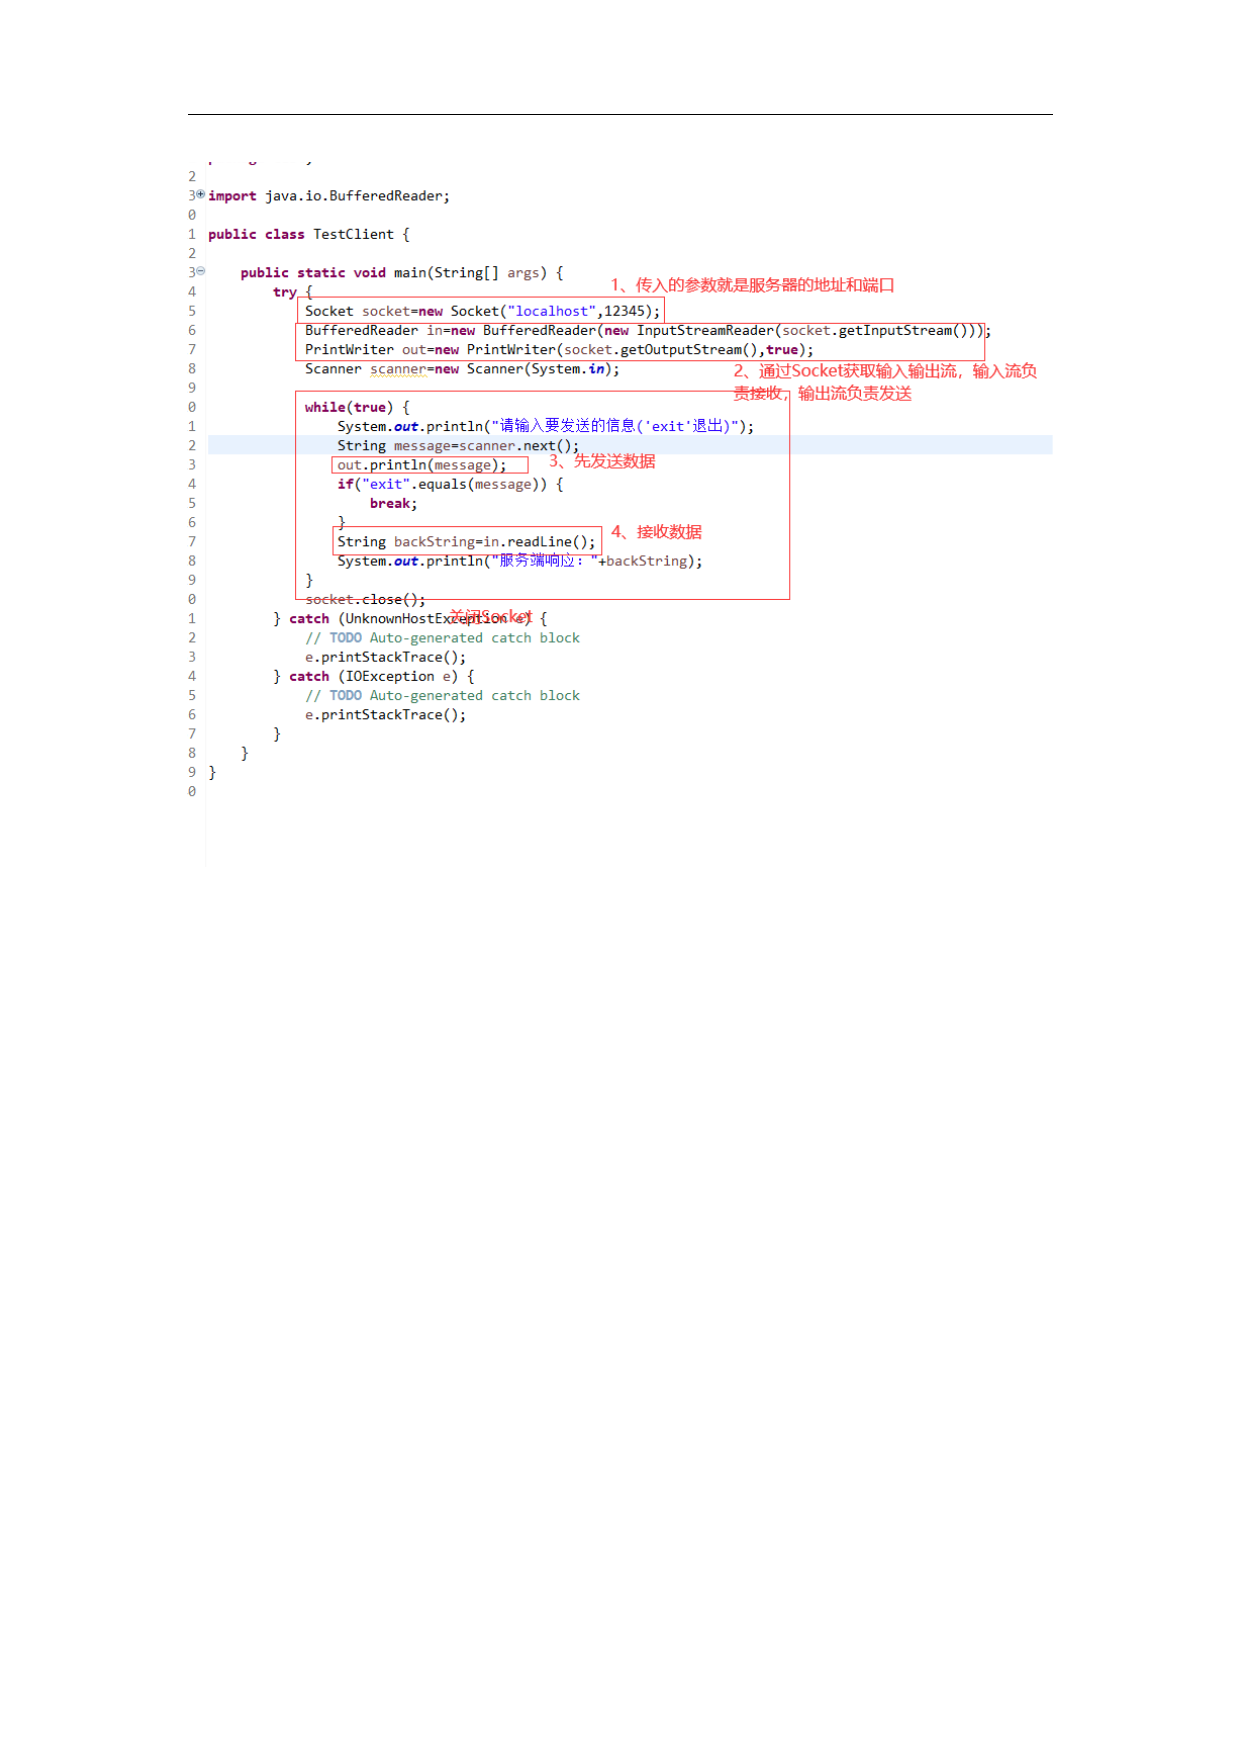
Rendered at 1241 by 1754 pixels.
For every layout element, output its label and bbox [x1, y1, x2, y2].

picture [187, 162, 1053, 867]
